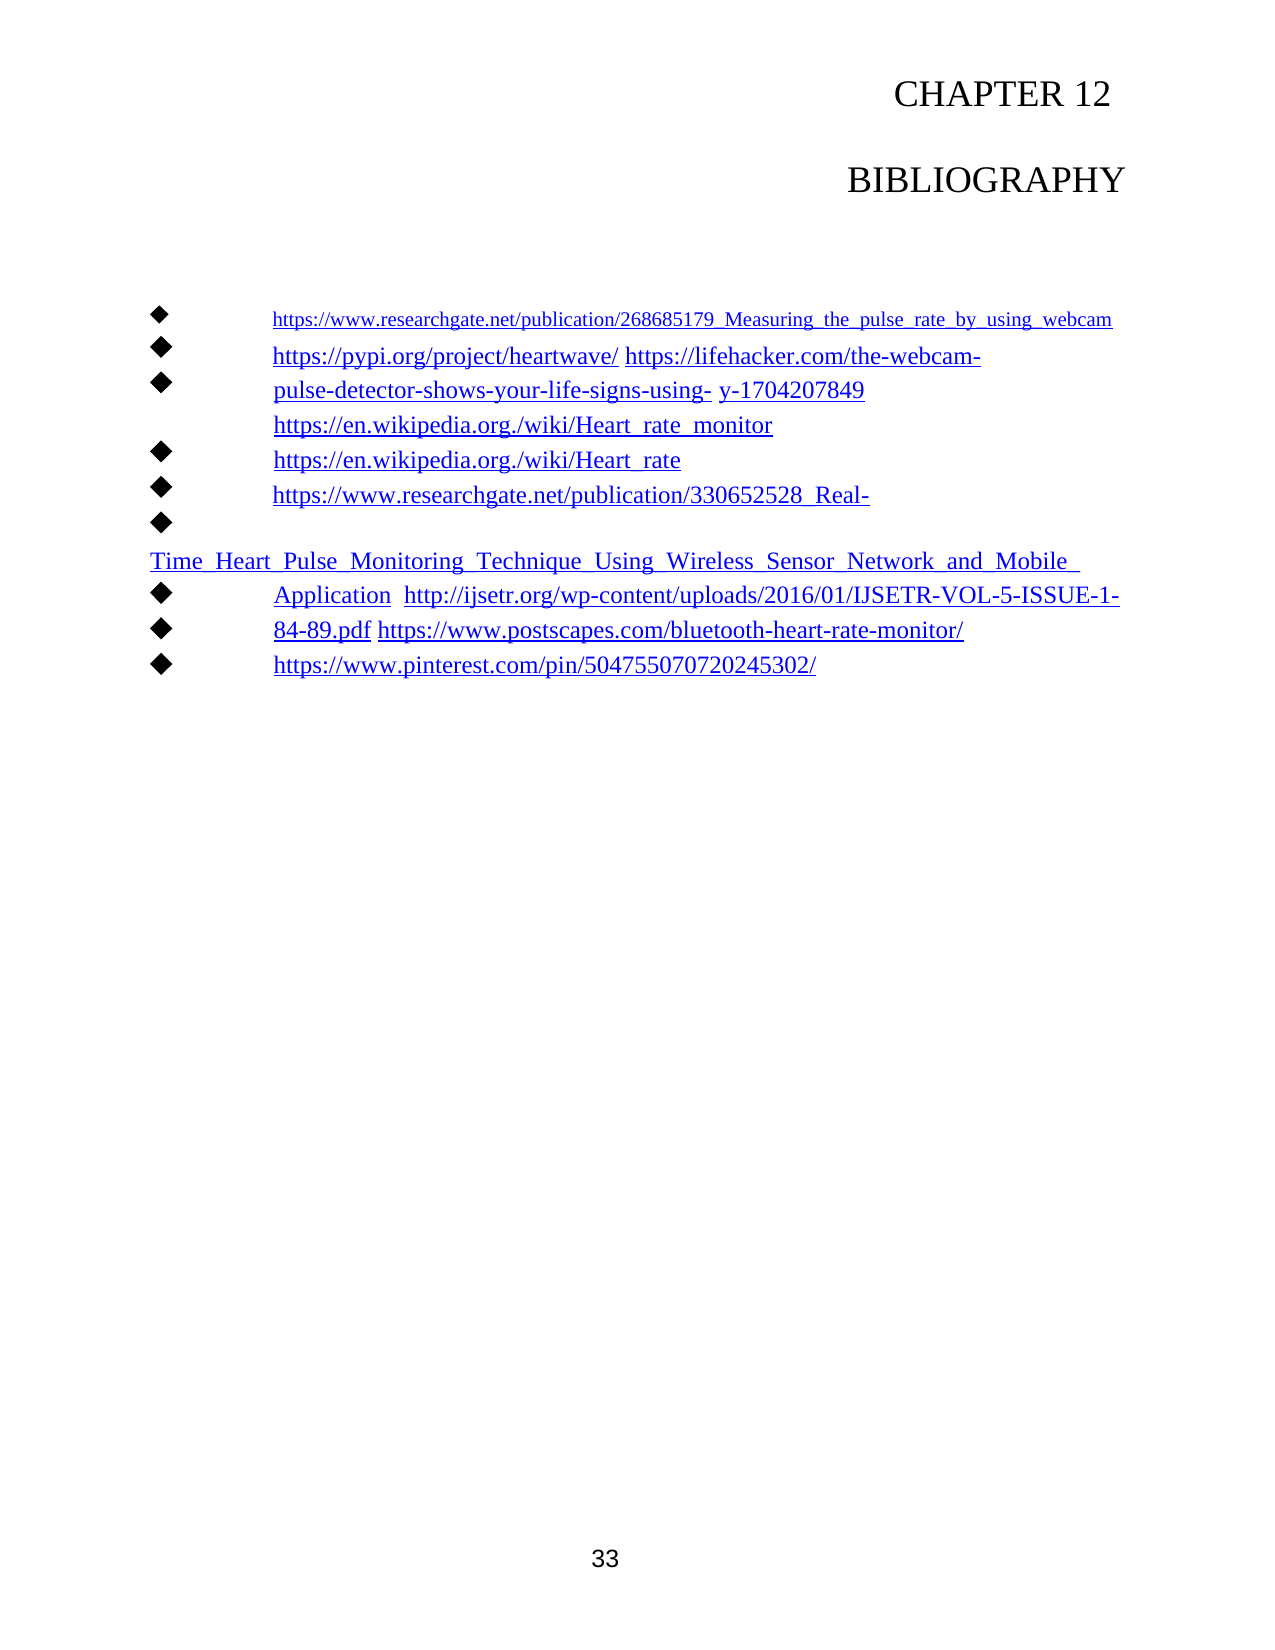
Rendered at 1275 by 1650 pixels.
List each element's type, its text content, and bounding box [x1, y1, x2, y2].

text https://www.researchgate.net/publication/330652528_Real- [150, 480, 1132, 509]
text https://www.researchgate.net/publication/268685179_Measuring_the_pulse_rate_by_using_webcam [150, 307, 1190, 331]
text Time_Heart_Pulse_Monitoring_Technique_Using_Wireless_Sensor_Network_and_Mobile_ Application http://ijsetr.org/wp-content/uploads/2016/01/IJSETR-VOL-5-ISSUE-1-84-89.pdf https://www.postscapes.com/bluetooth-heart-rate-monitor/ https://www.pinterest.com/pin/504755070720245302/ [150, 515, 1132, 679]
text CHAPTER 12 [69, 72, 1111, 115]
text BIBLIOGRAPHY [69, 157, 1126, 201]
text https://pypi.org/project/heartwave/ https://lifehacker.com/the-webcam-pulse-detector-shows-your-life-signs-using- y-1704207849 https://en.wikipedia.org./wiki/Heart_rate_monitor https://en.wikipedia.org./wiki/Heart_rate [150, 341, 989, 474]
